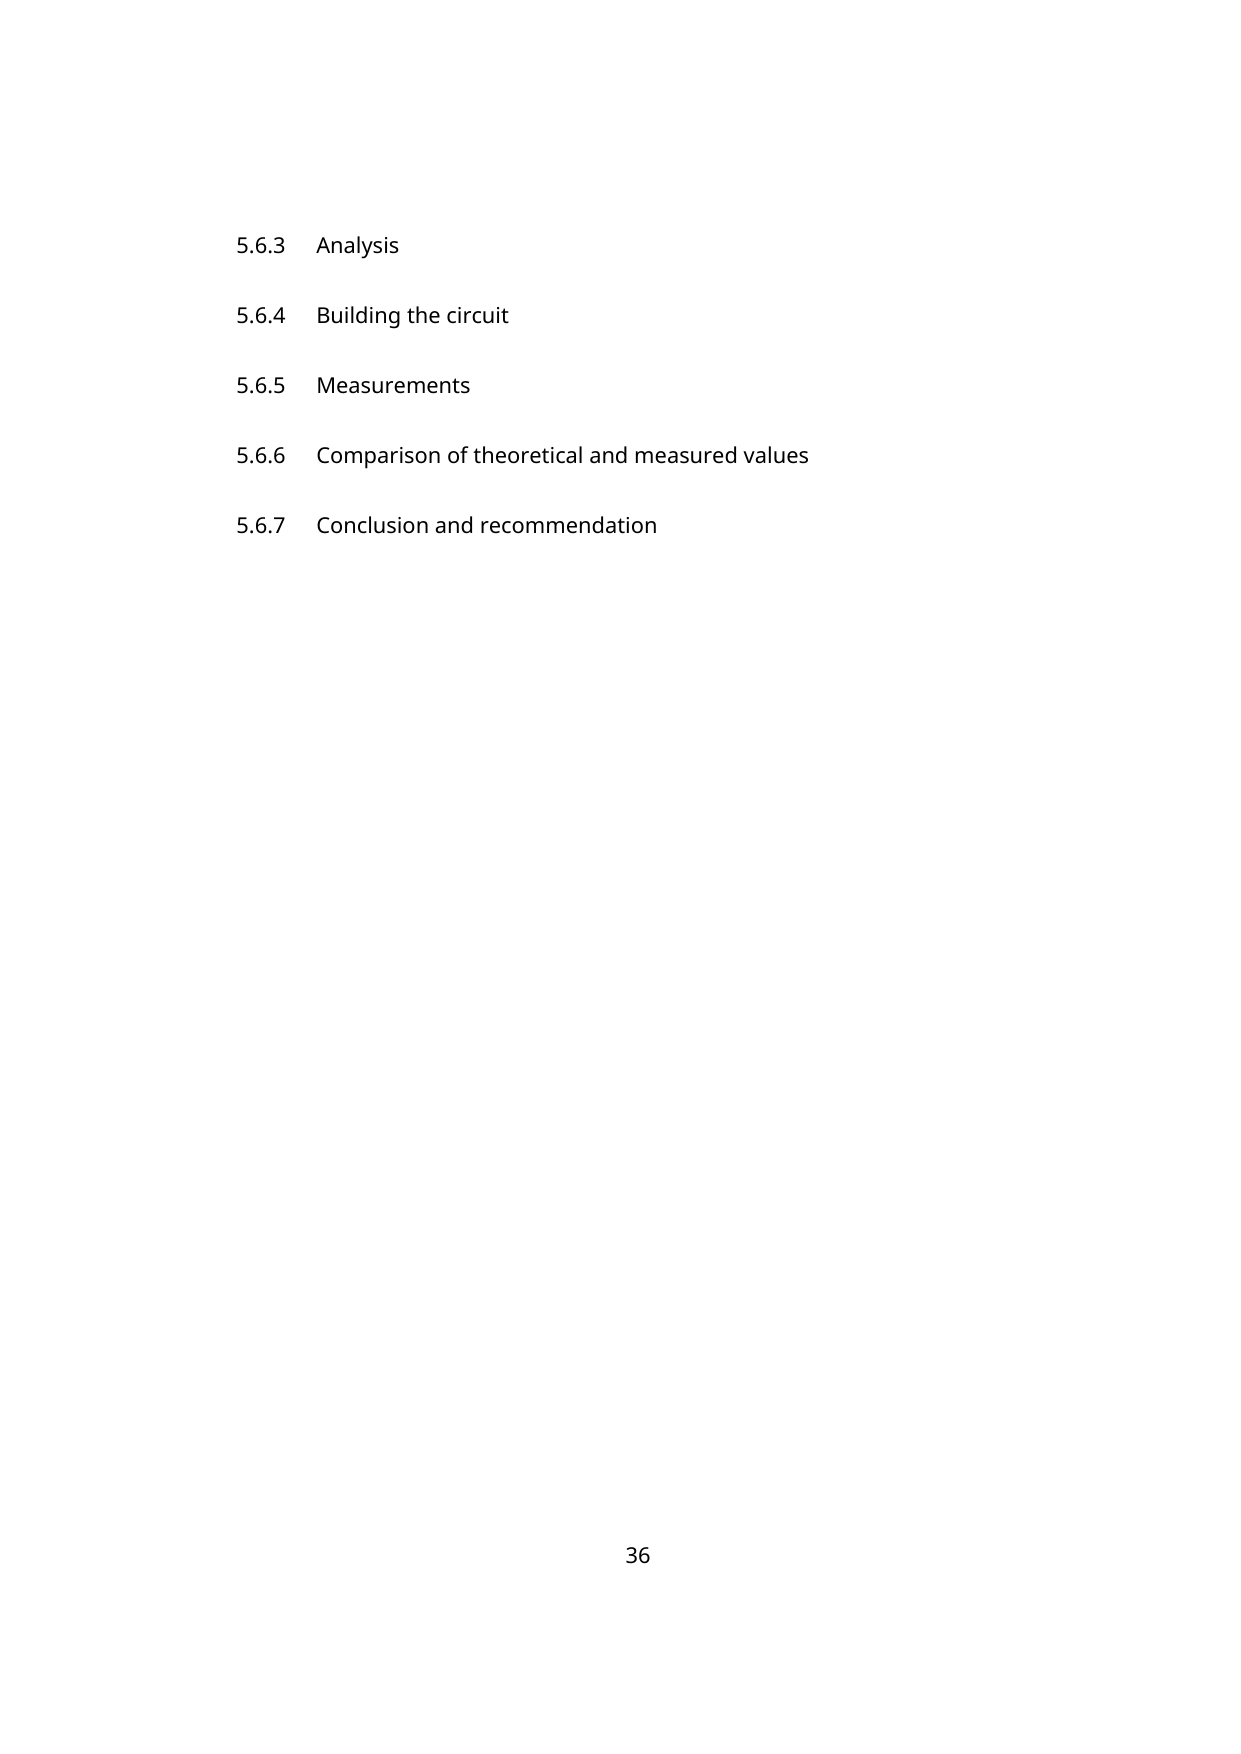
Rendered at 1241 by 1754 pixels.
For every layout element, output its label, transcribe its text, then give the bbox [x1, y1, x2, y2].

subtitle Measurements [236, 370, 1004, 400]
subtitle Comparison of theoretical and measured values [236, 440, 1004, 470]
subtitle Building the circuit [236, 300, 1004, 330]
subtitle Analysis [236, 230, 1004, 260]
subtitle Conclusion and recommendation [236, 510, 1004, 540]
